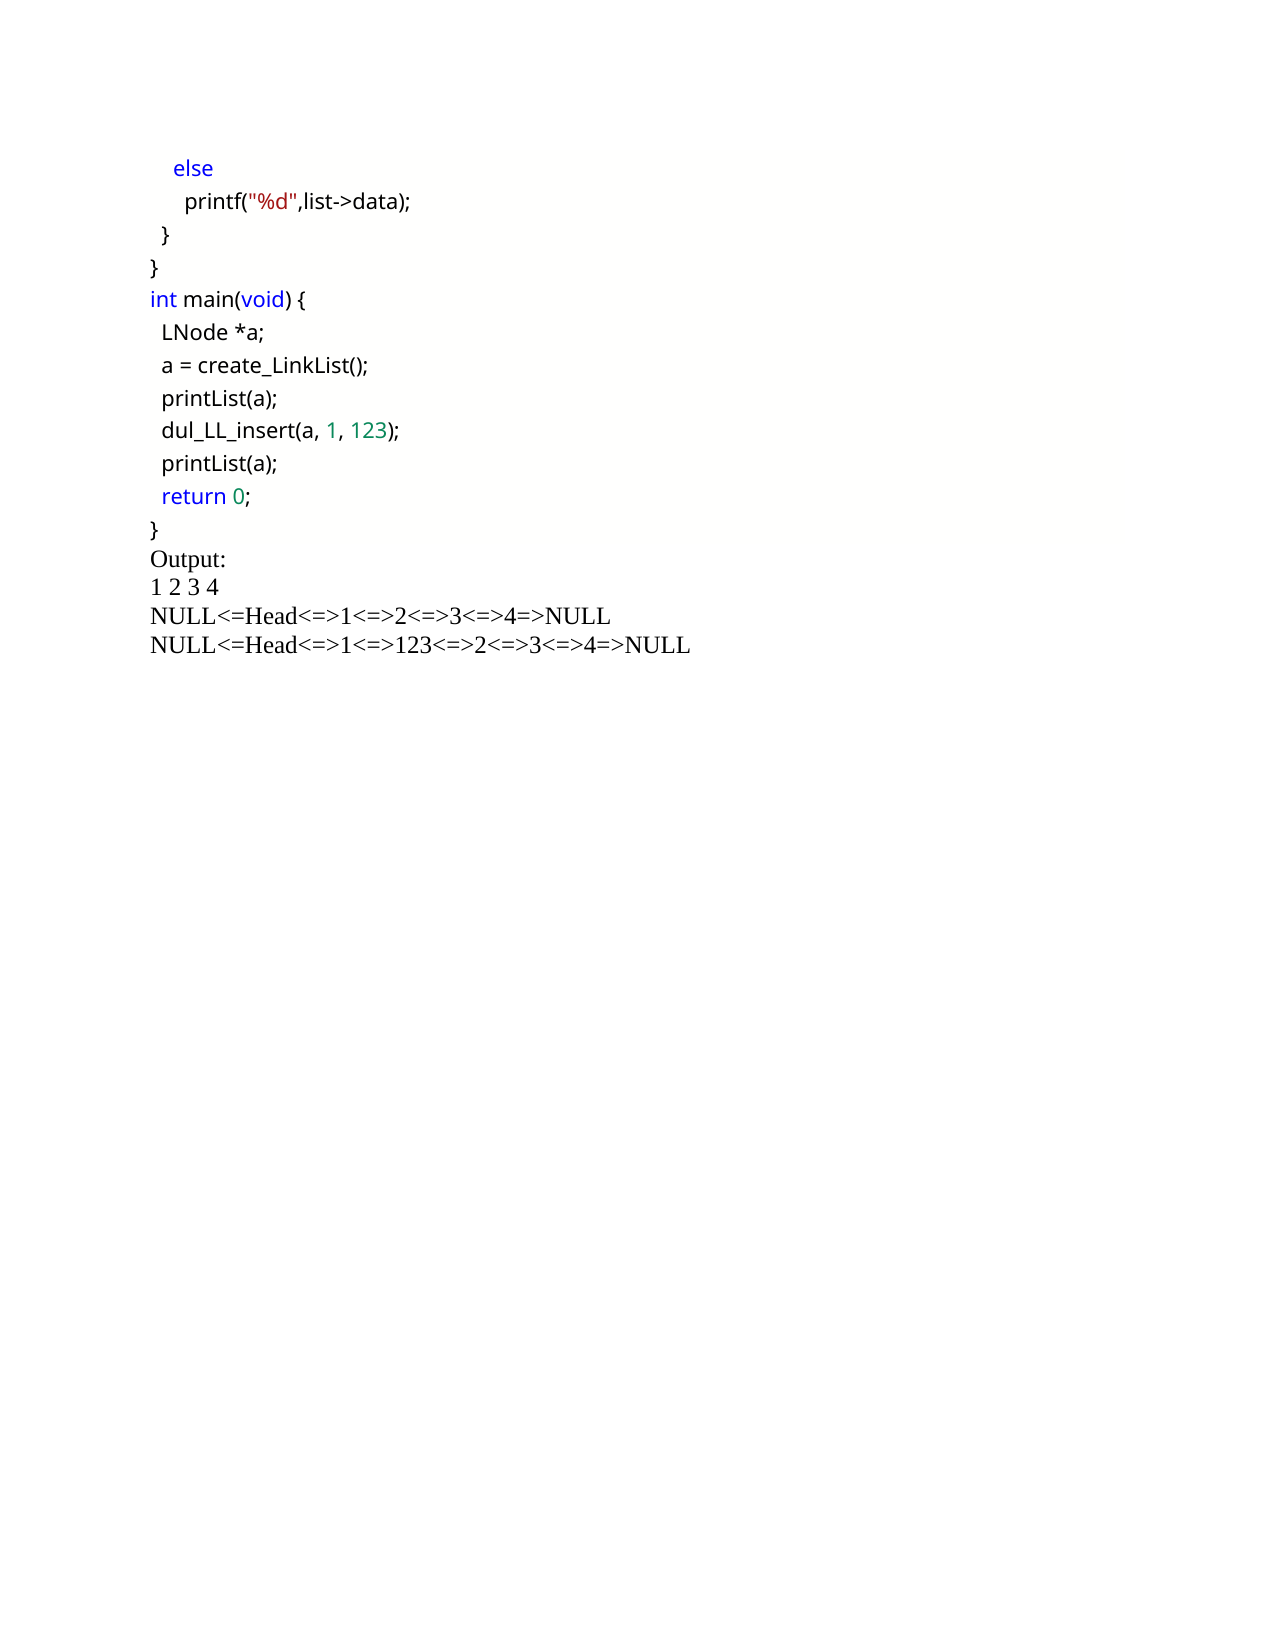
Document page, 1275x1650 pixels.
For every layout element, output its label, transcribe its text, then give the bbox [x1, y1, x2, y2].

text else [150, 150, 1125, 183]
text } [150, 216, 1125, 248]
text NULL<=Head<=>1<=>123<=>2<=>3<=>4=>NULL [150, 630, 1125, 659]
text printList(a); [150, 445, 1125, 478]
text } [150, 511, 1125, 544]
text Output: [150, 544, 1125, 572]
text NULL<=Head<=>1<=>2<=>3<=>4=>NULL [150, 601, 1125, 630]
text return 0; [150, 478, 1125, 511]
text LNode *a; [150, 314, 1125, 347]
text dul_LL_insert(a, 1, 123); [150, 412, 1125, 445]
text printf("%d",list->data); [150, 183, 1125, 216]
text printList(a); [150, 380, 1125, 412]
text a = create_LinkList(); [150, 347, 1125, 380]
text 1 2 3 4 [150, 572, 1125, 601]
text } [150, 248, 1125, 281]
text int main(void) { [150, 281, 1125, 314]
